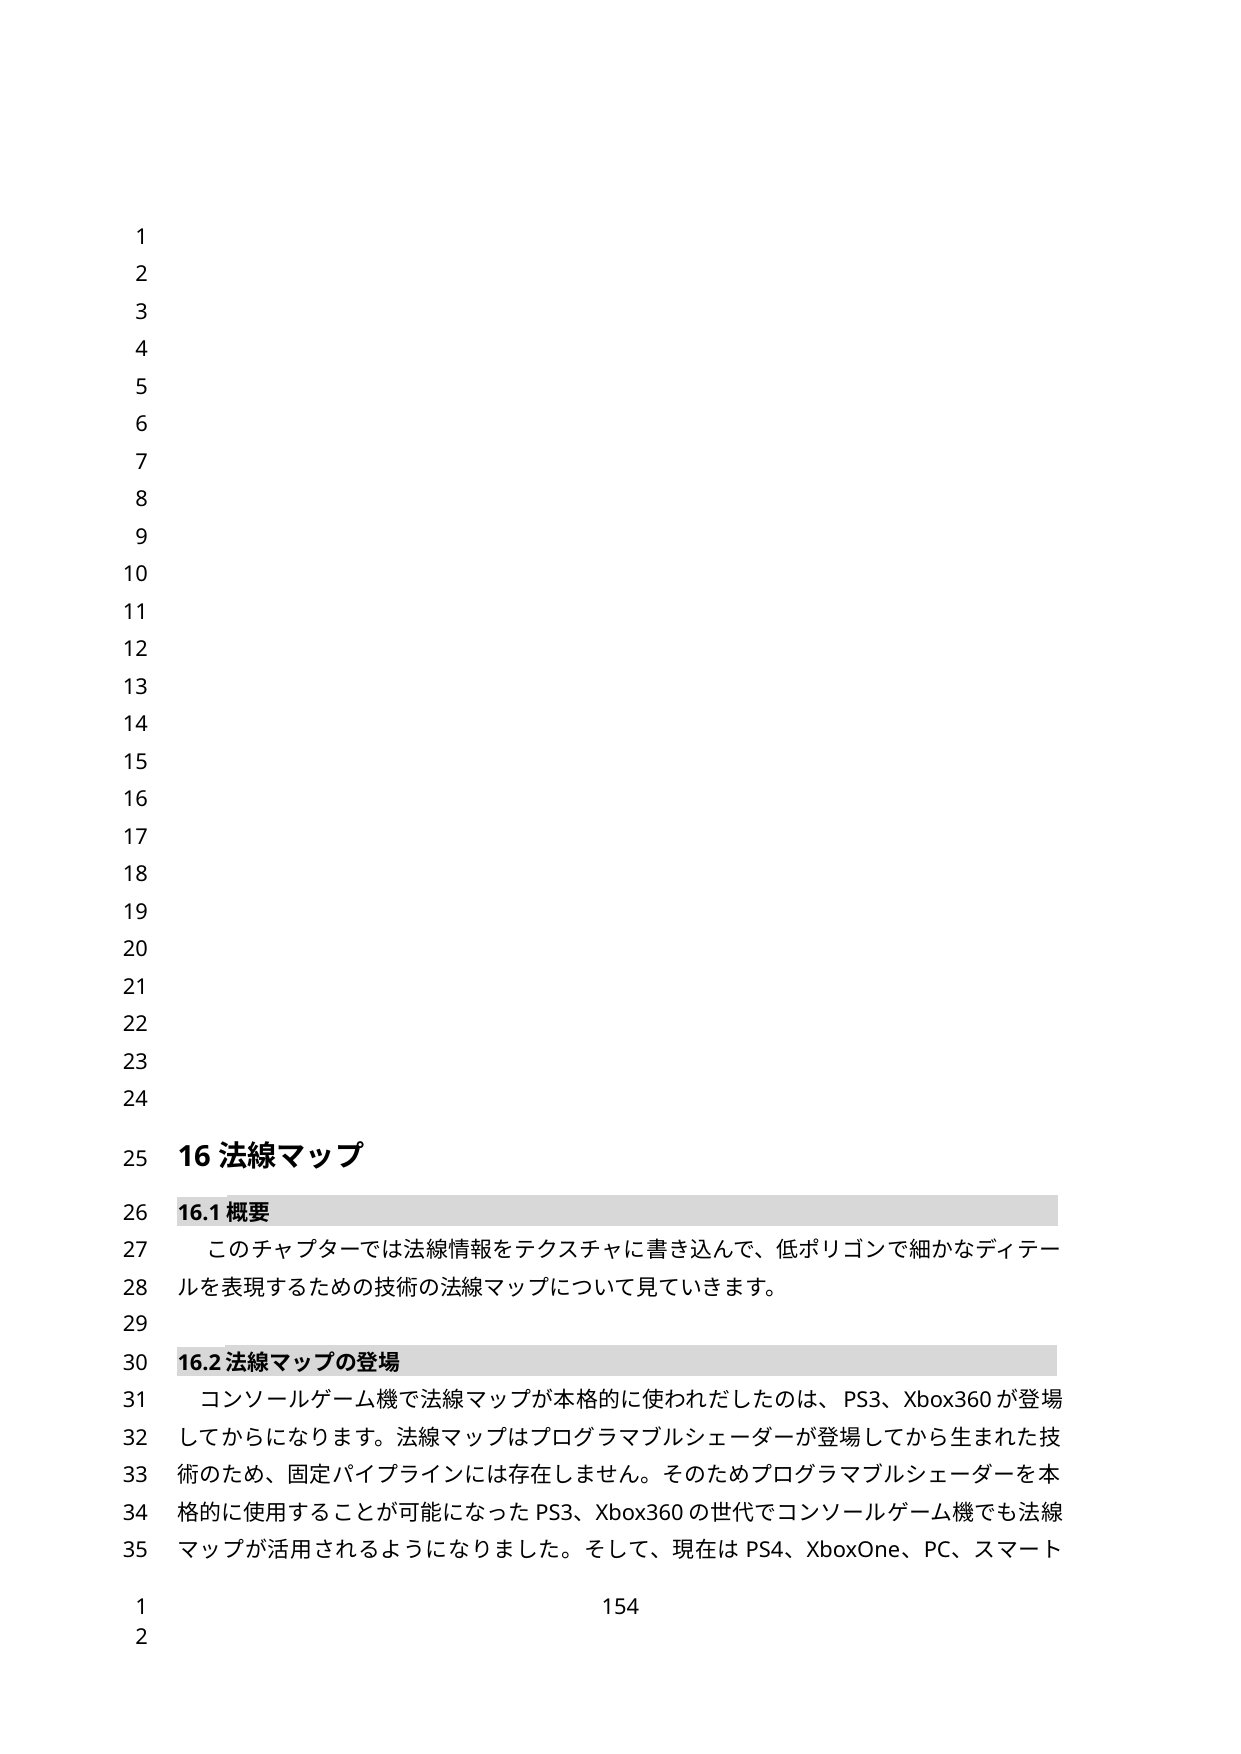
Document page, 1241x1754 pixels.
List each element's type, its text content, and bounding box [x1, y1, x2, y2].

text このチャプターでは法線情報をテクスチャに書き込んで、低ポリゴンで細かなディテールを表現するための技術の法線マップについて見ていきます。 [177, 1229, 1063, 1304]
text 16.2法線マップの登場 [177, 1342, 1063, 1379]
text 16 法線マップ [177, 1117, 1063, 1192]
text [177, 1379, 1063, 1567]
text 16.1 概要 [177, 1192, 1063, 1229]
